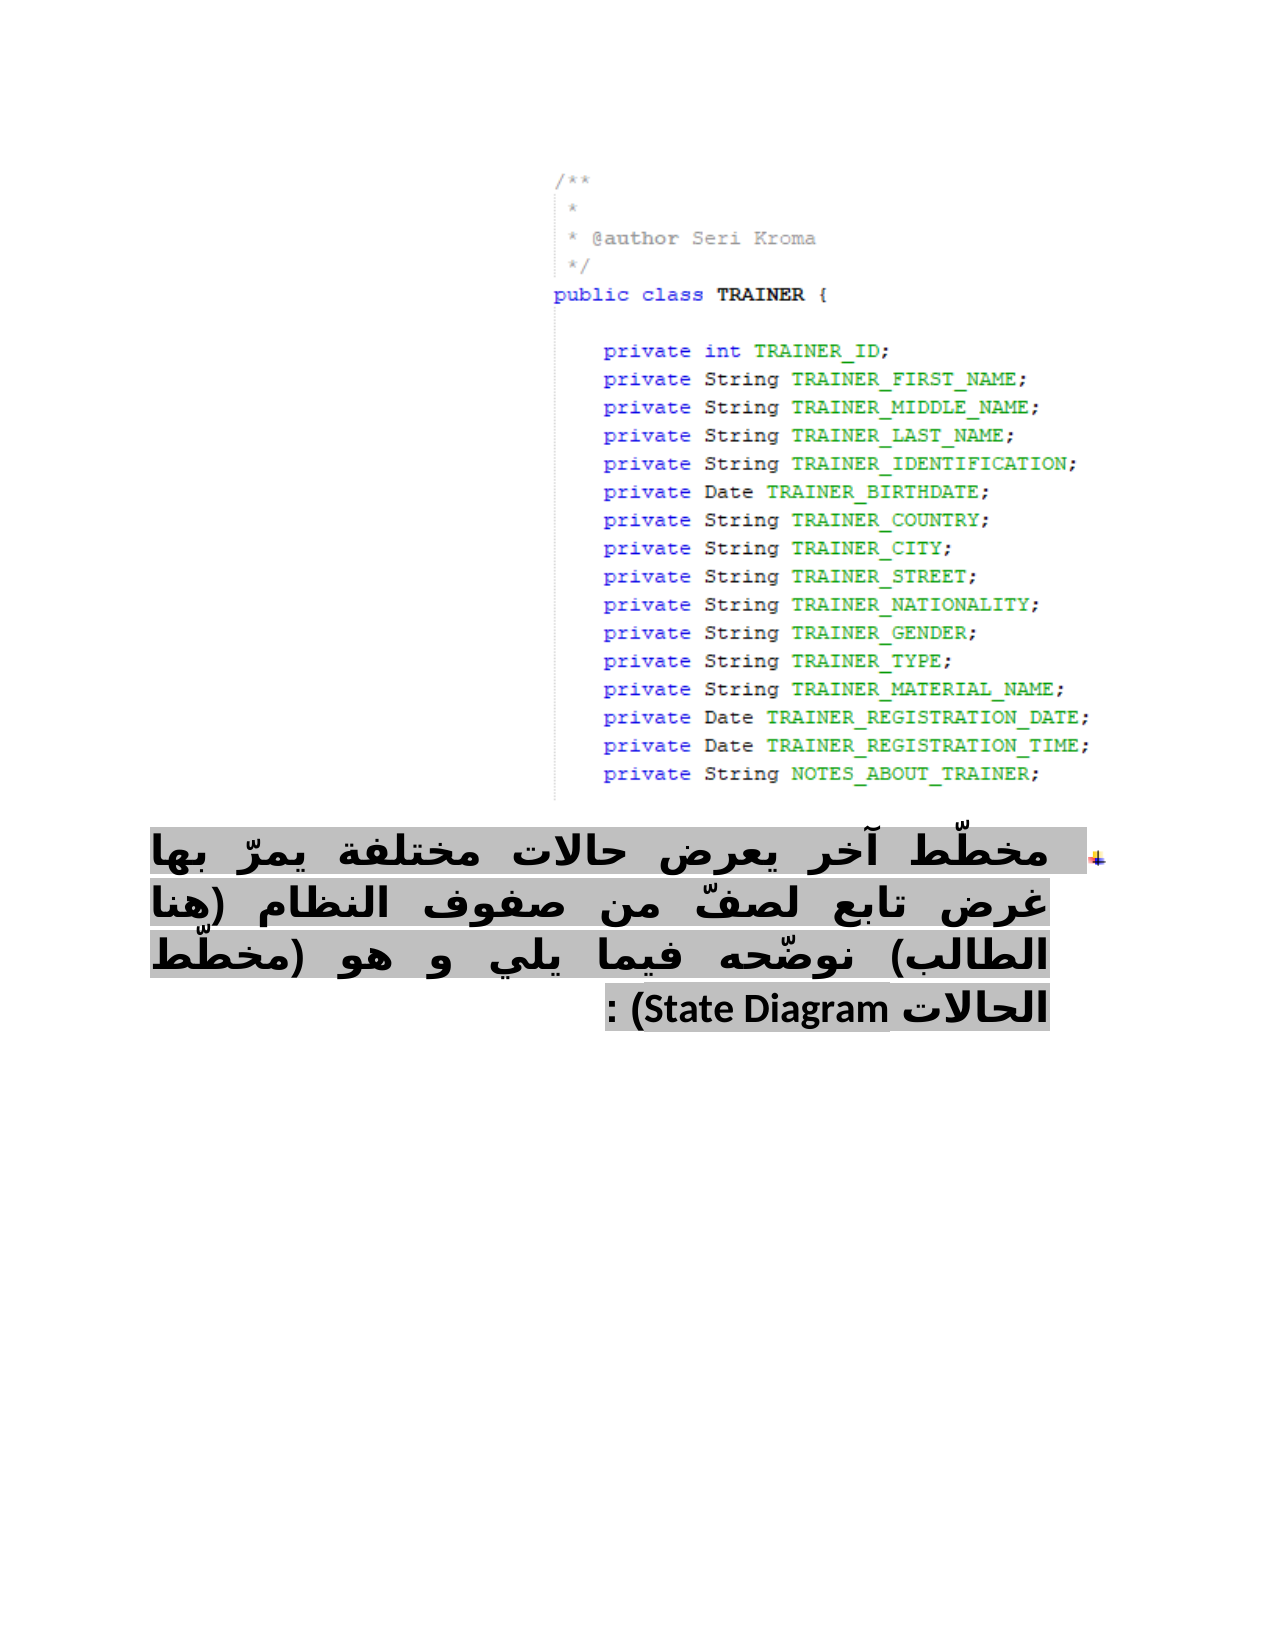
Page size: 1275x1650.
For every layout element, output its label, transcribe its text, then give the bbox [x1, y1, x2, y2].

picture [548, 150, 1125, 802]
list مخطّط آخر يعرض حالات مختلفة يمرّ بها غرض تابع لصفّ من صفوف النظام (هنا الطالب) نوضّحه فيما يلي و هو (مخطّط الحالات State Diagram) : [150, 874, 1087, 1032]
picture [1088, 849, 1106, 866]
